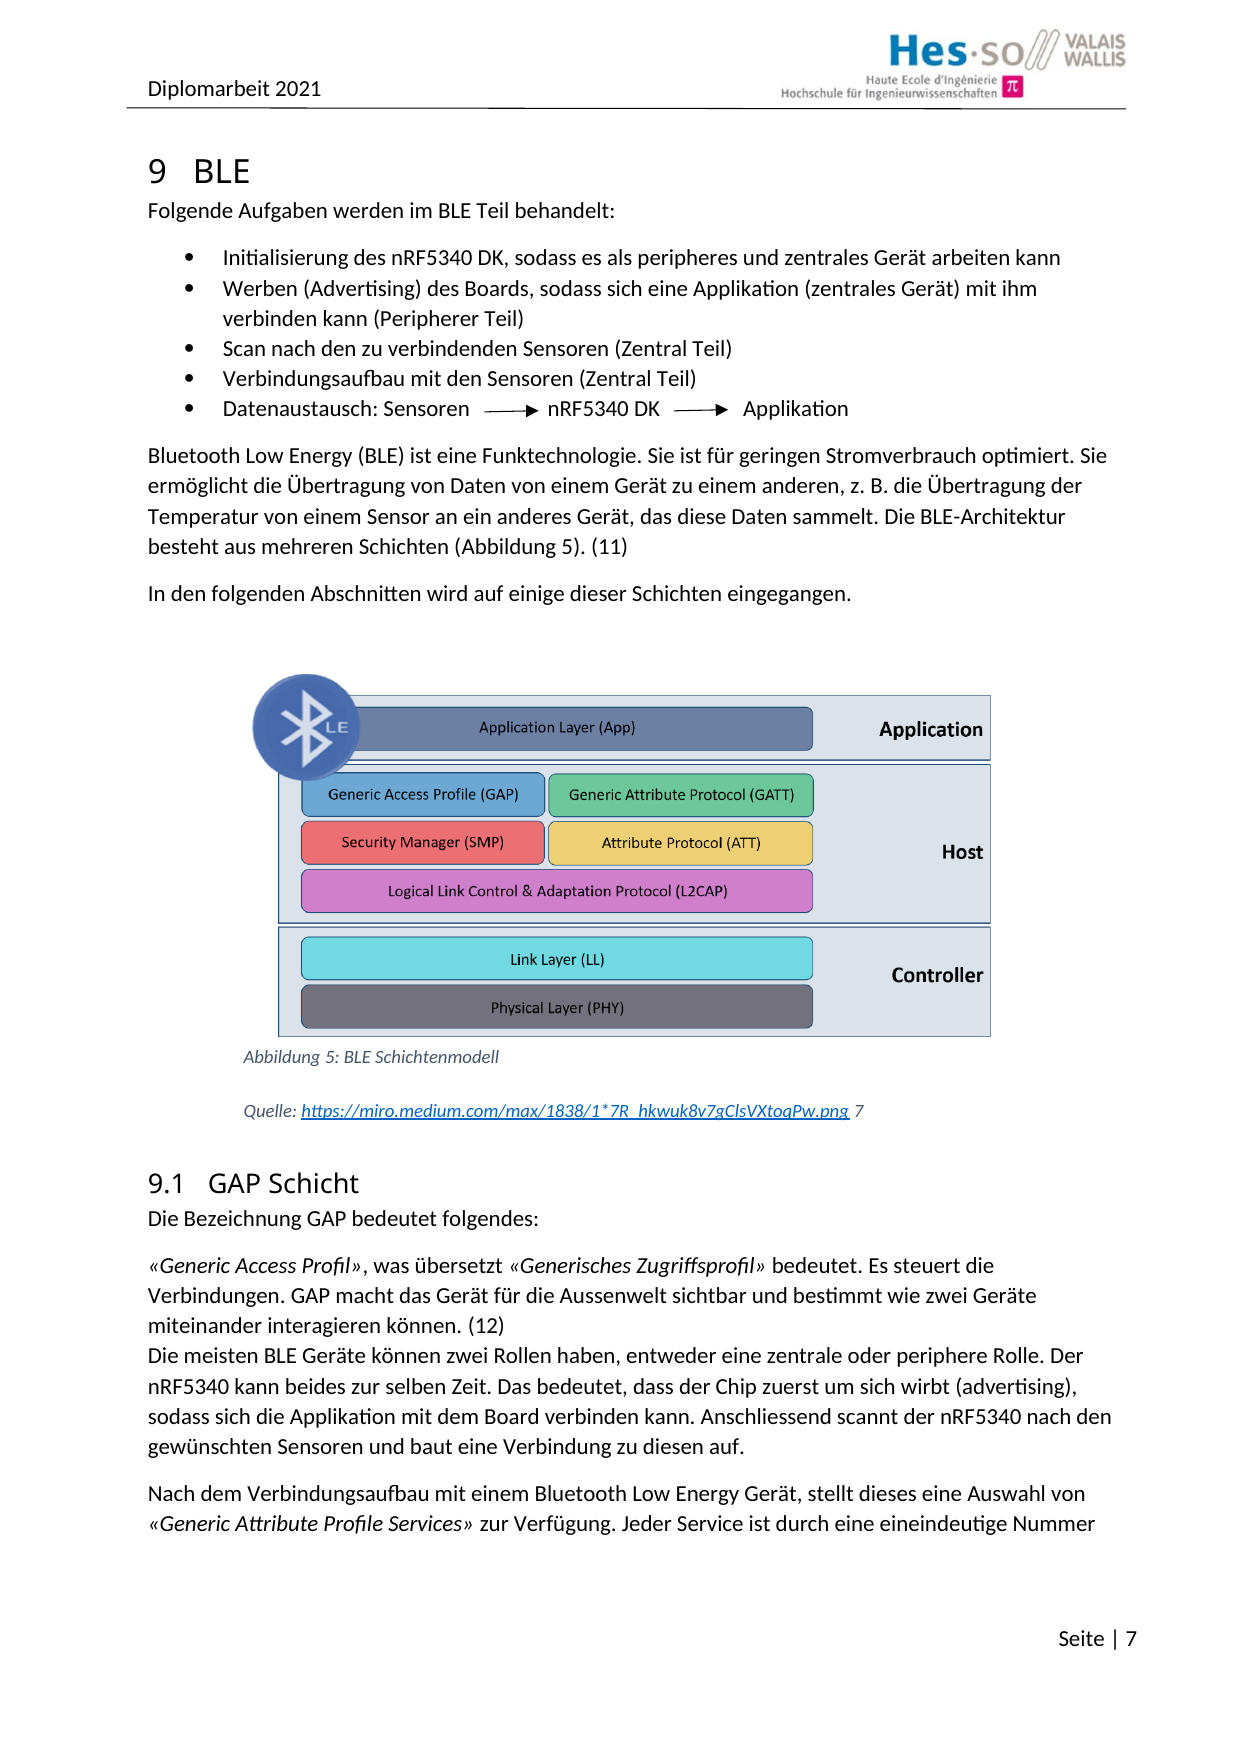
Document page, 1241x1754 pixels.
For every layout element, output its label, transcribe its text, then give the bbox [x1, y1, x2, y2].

list Verbindungsaufbau mit den Sensoren (Zentral Teil) [185, 364, 1137, 392]
text Bluetooth Low Energy (BLE) ist eine Funktechnologie. Sie ist für geringen Stromverbrauch optimiert. Sie ermöglicht die Übertragung von Daten von einem Gerät zu einem anderen, z. B. die Übertragung der Temperatur von einem Sensor an ein anderes Gerät, das diese Daten sammelt. Die BLE-Architektur besteht aus mehreren Schichten (Abbildung 5). [148, 441, 1137, 560]
subtitle BLE [148, 148, 1137, 193]
text In den folgenden Abschnitten wird auf einige dieser Schichten eingegangen. [148, 579, 1137, 607]
list Datenaustausch: Sensoren nRF5340 DK Applikation [185, 394, 1137, 422]
picture [243, 672, 997, 1037]
list Werben (Advertising) des Boards, sodass sich eine Applikation (zentrales Gerät) mit ihm verbinden kann (Peripherer Teil) [185, 274, 1137, 332]
picture [771, 12, 1137, 119]
text «Generic Access Profil», was übersetzt «Generisches Zugriffsprofil» bedeutet. Es steuert die Verbindungen. GAP macht das Gerät für die Aussenwelt sichtbar und bestimmt wie zwei Geräte miteinander interagieren können. Die meisten BLE Geräte können zwei Rollen haben, entweder eine zentrale oder periphere Rolle. Der nRF5340 kann beides zur selben Zeit. Das bedeutet, dass der Chip zuerst um sich wirbt (advertising), sodass sich die Applikation mit dem Board verbinden kann. Anschliessend scannt der nRF5340 nach den gewünschten Sensoren und baut eine Verbindung zu diesen auf. [148, 1251, 1137, 1460]
list Initialisierung des nRF5340 DK, sodass es als peripheres und zentrales Gerät arbeiten kann [185, 243, 1137, 271]
list Scan nach den zu verbindenden Sensoren (Zentral Teil) [185, 334, 1137, 362]
text Folgende Aufgaben werden im BLE Teil behandelt: [148, 197, 1137, 224]
text Die Bezeichnung GAP bedeutet folgendes: [148, 1204, 1137, 1232]
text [148, 1479, 1137, 1537]
